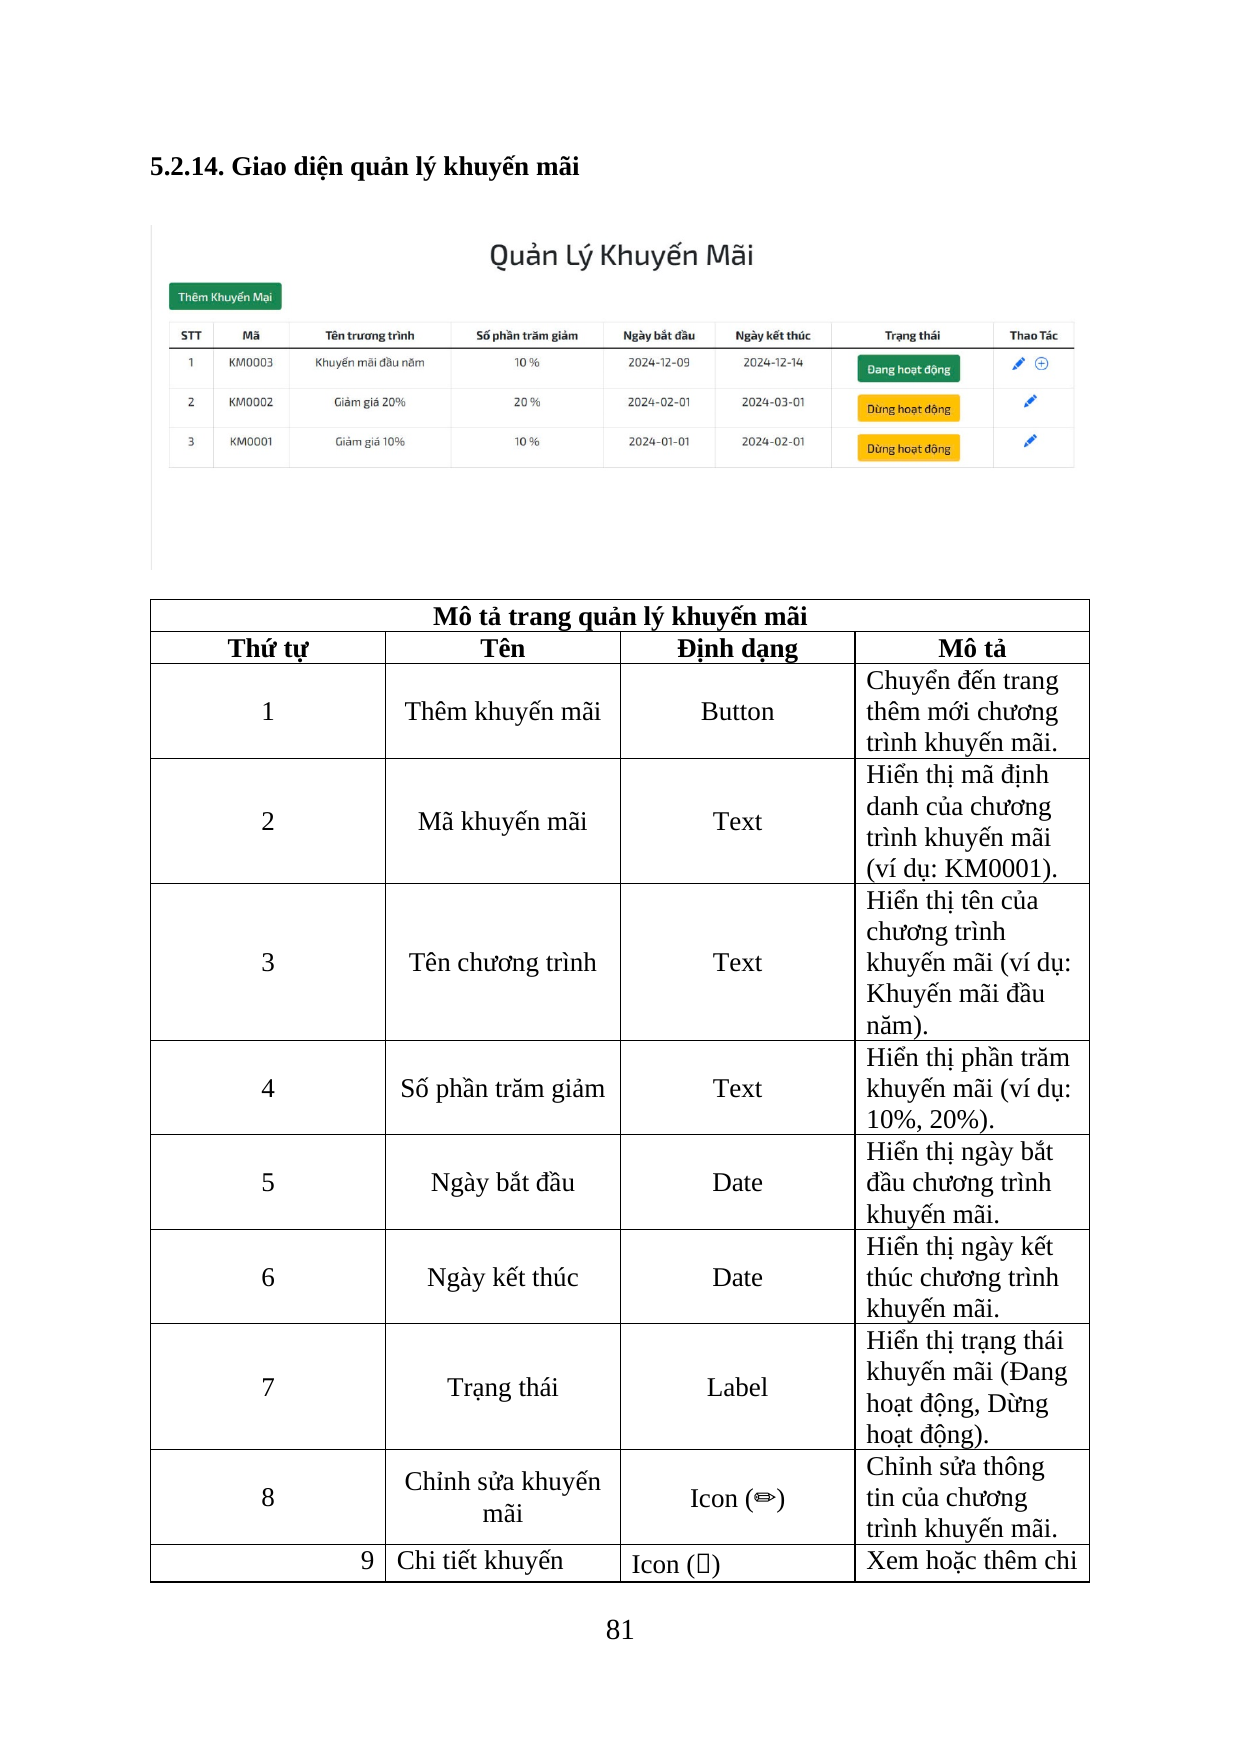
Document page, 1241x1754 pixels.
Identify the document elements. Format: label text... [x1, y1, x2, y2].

table_cell Thêm khuyến mãi [386, 664, 620, 757]
subtitle 5.2.14. Giao diện quản lý khuyến mãi [150, 150, 1090, 181]
table_cell 3 [151, 884, 385, 1040]
table_cell 2 [151, 759, 385, 883]
table_cell Chi tiết khuyến mãi [386, 1545, 620, 1581]
table_cell Chỉnh sửa khuyến mãi [386, 1450, 620, 1543]
table_cell Date [621, 1230, 854, 1323]
table_cell Hiển thị mã định danh của chương trình khuyến mãi (ví dụ: KM0001). [856, 759, 1089, 883]
table_cell Date [621, 1135, 854, 1229]
table_cell Hiển thị trạng thái khuyến mãi (Đang hoạt động, Dừng hoạt động). [856, 1324, 1089, 1449]
table_cell 9 [151, 1545, 385, 1581]
table_cell Tên chương trình [386, 884, 620, 1040]
table_cell 8 [151, 1450, 385, 1543]
table_cell Hiển thị phần trăm khuyến mãi (ví dụ: 10%, 20%). [856, 1041, 1089, 1134]
table_cell Hiển thị ngày kết thúc chương trình khuyến mãi. [856, 1230, 1089, 1323]
table_cell Hiển thị tên của chương trình khuyến mãi (ví dụ: Khuyến mãi đầu năm). [856, 884, 1089, 1040]
table_cell Button [621, 664, 854, 757]
table_header Mô tả trang quản lý khuyến mãi [151, 600, 1089, 631]
table_cell Mô tả [856, 632, 1089, 663]
table_cell Số phần trăm giảm [386, 1041, 620, 1134]
table_cell Label [621, 1324, 854, 1449]
table_cell Ngày bắt đầu [386, 1135, 620, 1229]
table_cell Định dạng [621, 632, 854, 663]
table_cell Tên [386, 632, 620, 663]
table_cell Ngày kết thúc [386, 1230, 620, 1323]
table_cell Thứ tự [151, 632, 385, 663]
table_cell Mã khuyến mãi [386, 759, 620, 883]
picture [150, 225, 1091, 570]
table_cell Chỉnh sửa thông tin của chương trình khuyến mãi. [856, 1450, 1089, 1543]
table_cell Chuyển đến trang thêm mới chương trình khuyến mãi. [856, 664, 1089, 757]
table_cell 5 [151, 1135, 385, 1229]
table_cell 1 [151, 664, 385, 757]
table_cell 4 [151, 1041, 385, 1134]
table_cell Hiển thị ngày bắt đầu chương trình khuyến mãi. [856, 1135, 1089, 1229]
table_cell Text [621, 759, 854, 883]
table_cell Text [621, 1041, 854, 1134]
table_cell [856, 1545, 1089, 1581]
table_cell Trạng thái [386, 1324, 620, 1449]
table_cell 7 [151, 1324, 385, 1449]
table_cell Icon (✏️) [621, 1450, 854, 1543]
table_cell 6 [151, 1230, 385, 1323]
table_cell Icon (➕) [621, 1545, 854, 1581]
table_cell Text [621, 884, 854, 1040]
